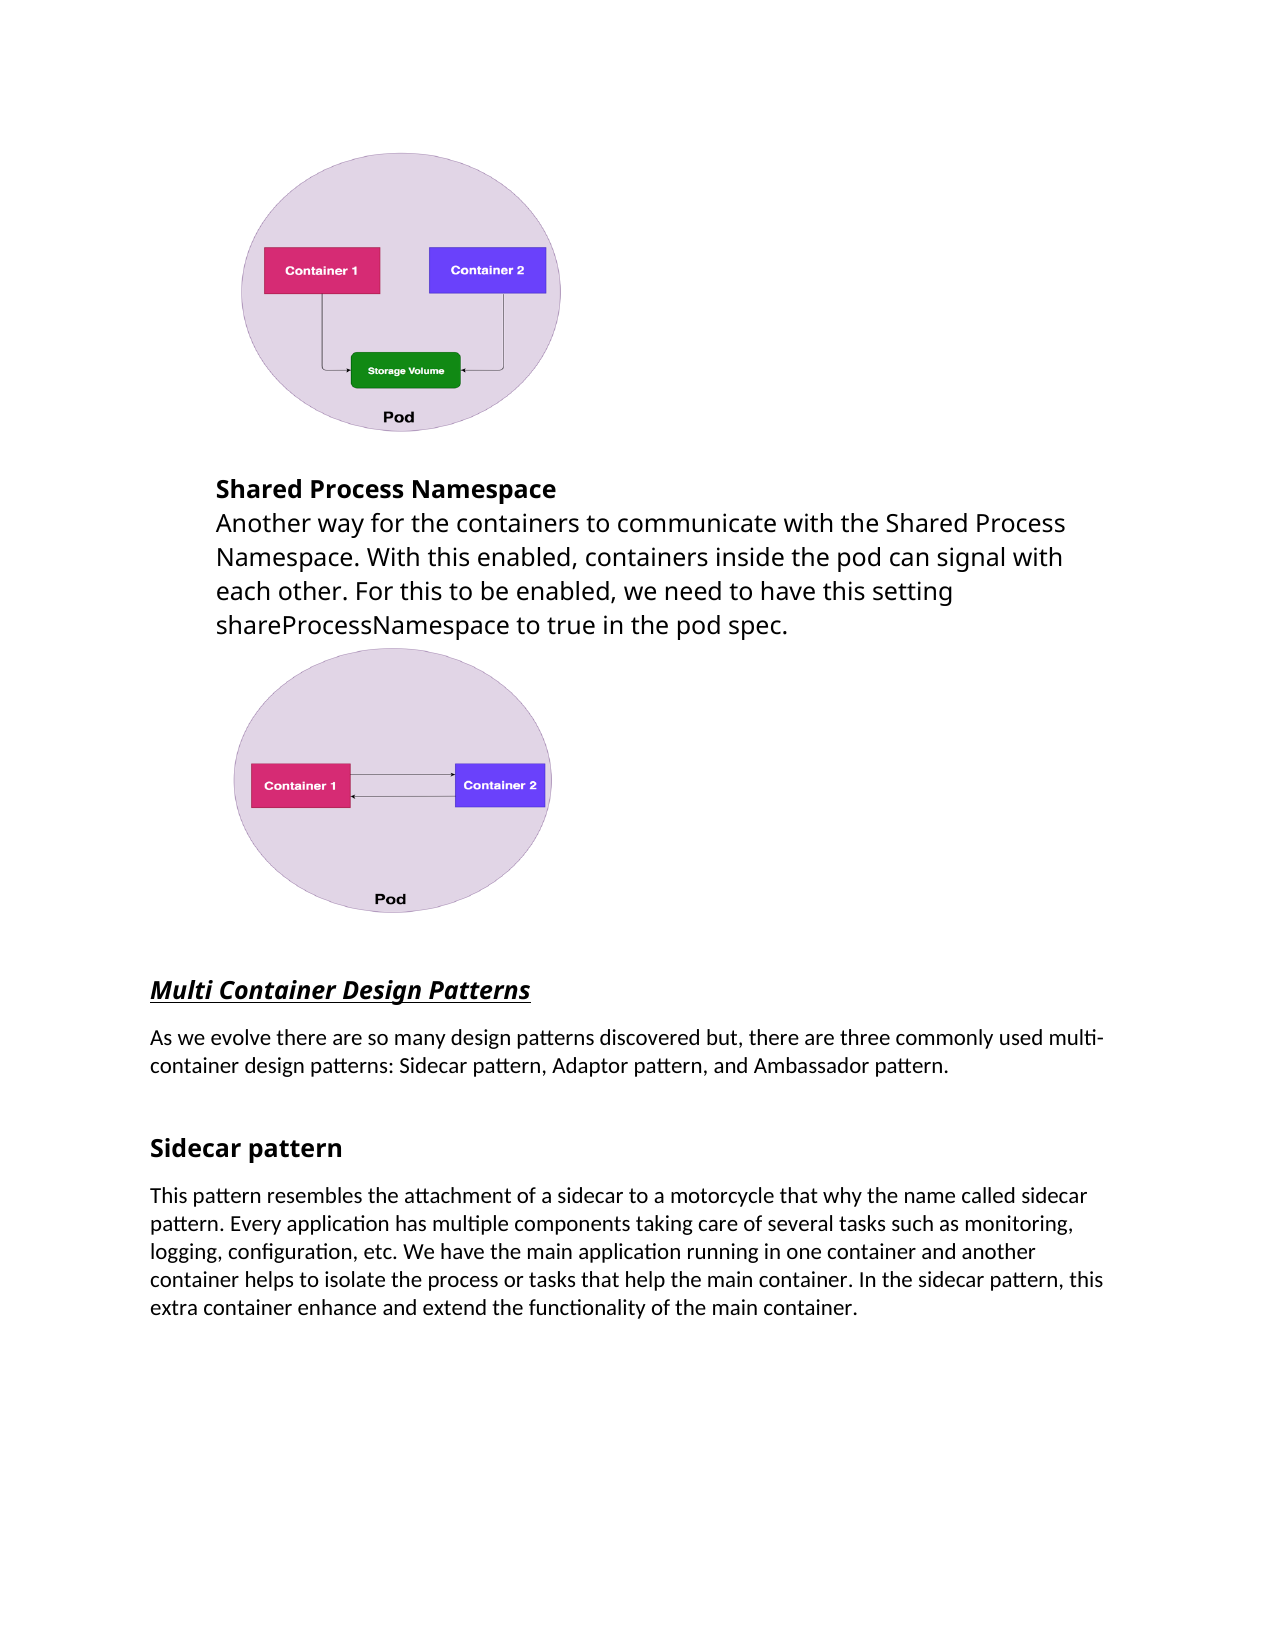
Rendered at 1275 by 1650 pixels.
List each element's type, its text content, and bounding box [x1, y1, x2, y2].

text This pattern resembles the attachment of a sidecar to a motorcycle that why the name called sidecar pattern. Every application has multiple components taking care of several tasks such as monitoring, logging, configuration, etc. We have the main application running in one container and another container helps to isolate the process or tasks that help the main container. In the sidecar pattern, this extra container enhance and extend the functionality of the main container. [150, 1181, 1125, 1321]
text Multi Container Design Patterns [150, 973, 1125, 1007]
list Another way for the containers to communicate with the Shared Process Namespace. With this enabled, containers inside the pod can signal with each other. For this to be enabled, we need to have this setting shareProcessNamespace to true in the pod spec. [216, 506, 1125, 642]
list Shared Process Namespace [216, 472, 1125, 506]
picture [215, 150, 586, 438]
picture [215, 641, 568, 922]
text Sidecar pattern [150, 1130, 1125, 1164]
text As we evolve there are so many design patterns discovered but, there are three commonly used multi-container design patterns: Sidecar pattern, Adaptor pattern, and Ambassador pattern. [150, 1023, 1125, 1079]
